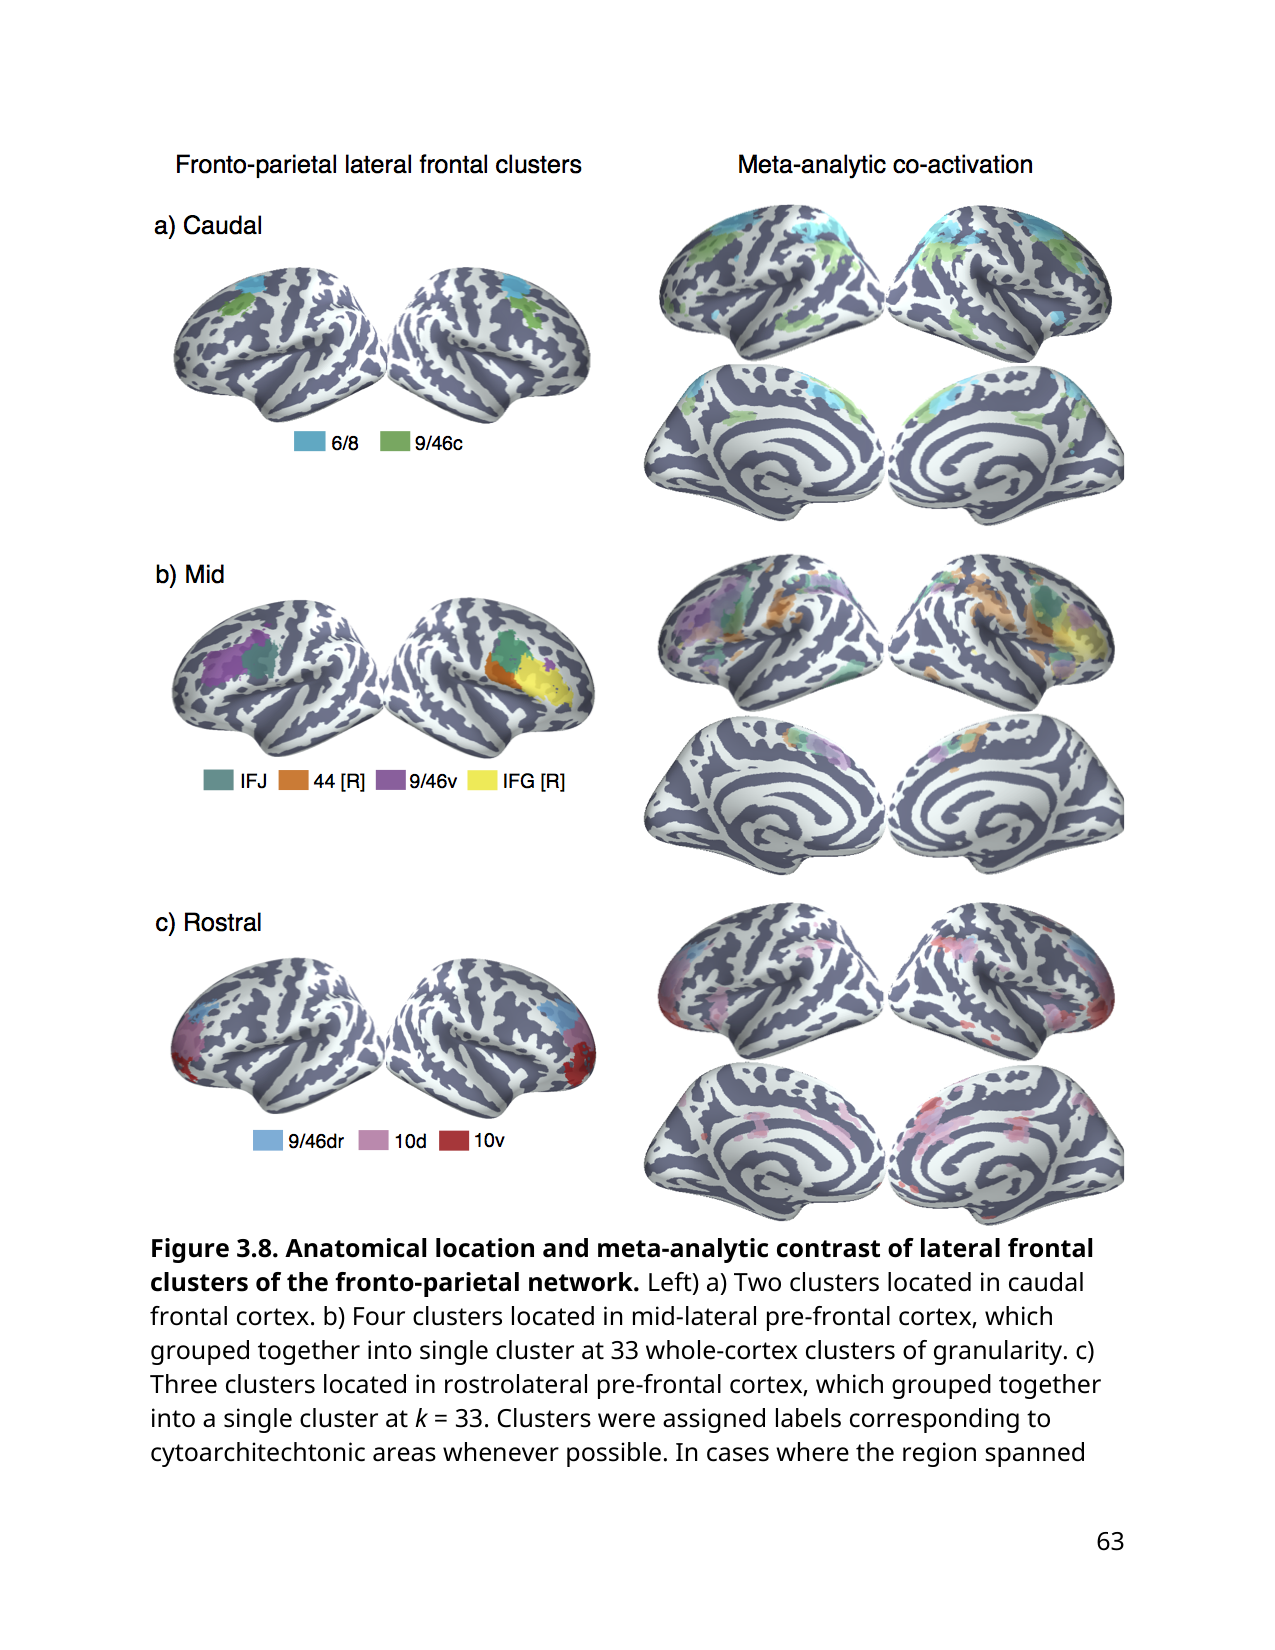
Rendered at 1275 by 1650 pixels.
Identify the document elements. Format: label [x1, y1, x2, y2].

text [150, 1231, 1125, 1469]
picture [150, 150, 1125, 1231]
